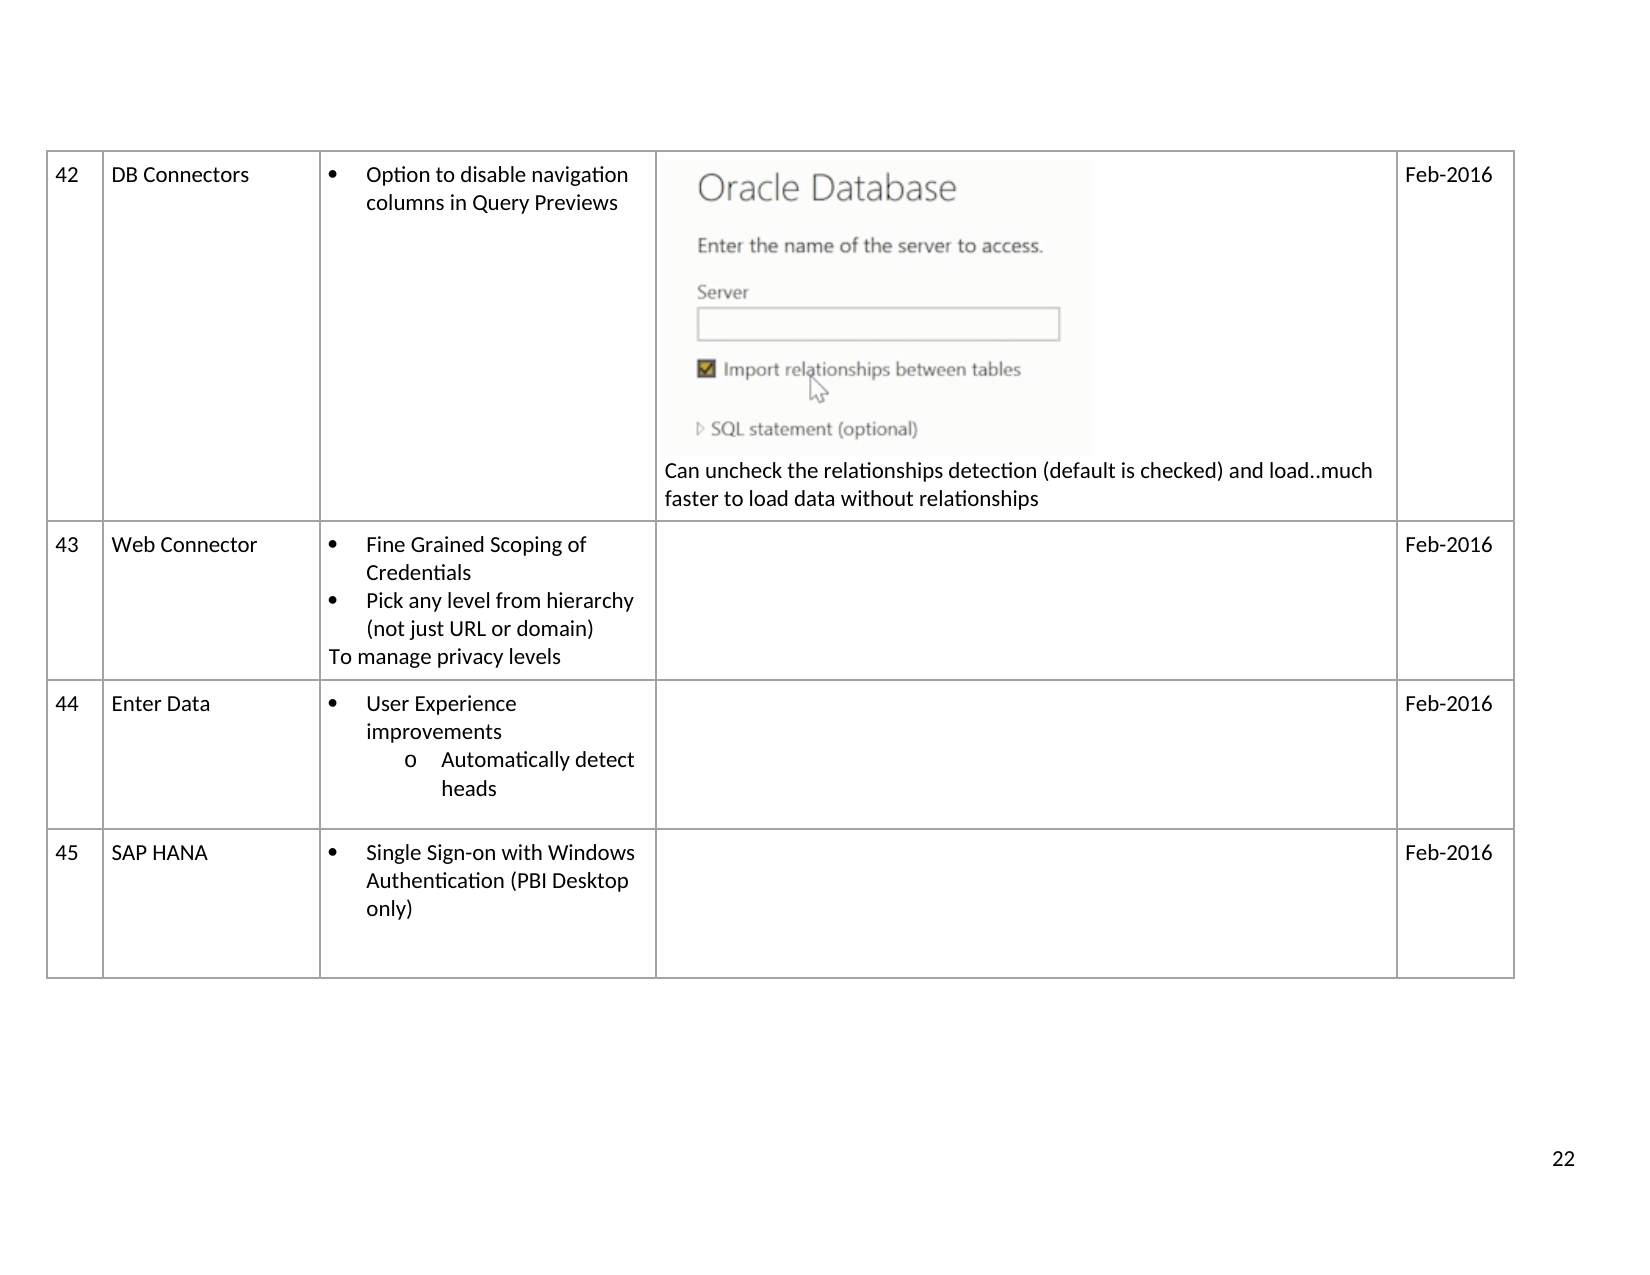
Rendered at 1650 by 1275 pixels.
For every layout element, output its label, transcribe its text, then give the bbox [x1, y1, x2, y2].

table_cell Feb-2016 [1398, 522, 1513, 679]
table_cell Single Sign-on with Windows Authentication (PBI Desktop only) [321, 830, 655, 977]
table_cell Feb-2016 [1398, 830, 1513, 977]
table_cell [657, 681, 1396, 828]
table_cell [657, 830, 1396, 977]
table_cell DB Connectors [104, 152, 319, 520]
table_cell User Experience improvements Automatically detect heads [321, 681, 655, 828]
table_cell 45 [48, 830, 102, 977]
table_cell Enter Data [104, 681, 319, 828]
table_cell Web Connector [104, 522, 319, 679]
table_cell [657, 522, 1396, 679]
table_cell 43 [48, 522, 102, 679]
table_cell SAP HANA [104, 830, 319, 977]
table_cell Feb-2016 [1398, 152, 1513, 520]
table_cell Fine Grained Scoping of Credentials Pick any level from hierarchy (not just URL or domain) To manage privacy levels [321, 522, 655, 679]
table_cell Can uncheck the relationships detection (default is checked) and load..much faster to load data without relationships [657, 152, 1396, 520]
table_cell Feb-2016 [1398, 681, 1513, 828]
table_cell 44 [48, 681, 102, 828]
picture [664, 160, 1093, 456]
table_cell 42 [48, 152, 102, 520]
table_cell Option to disable navigation columns in Query Previews [321, 152, 655, 520]
